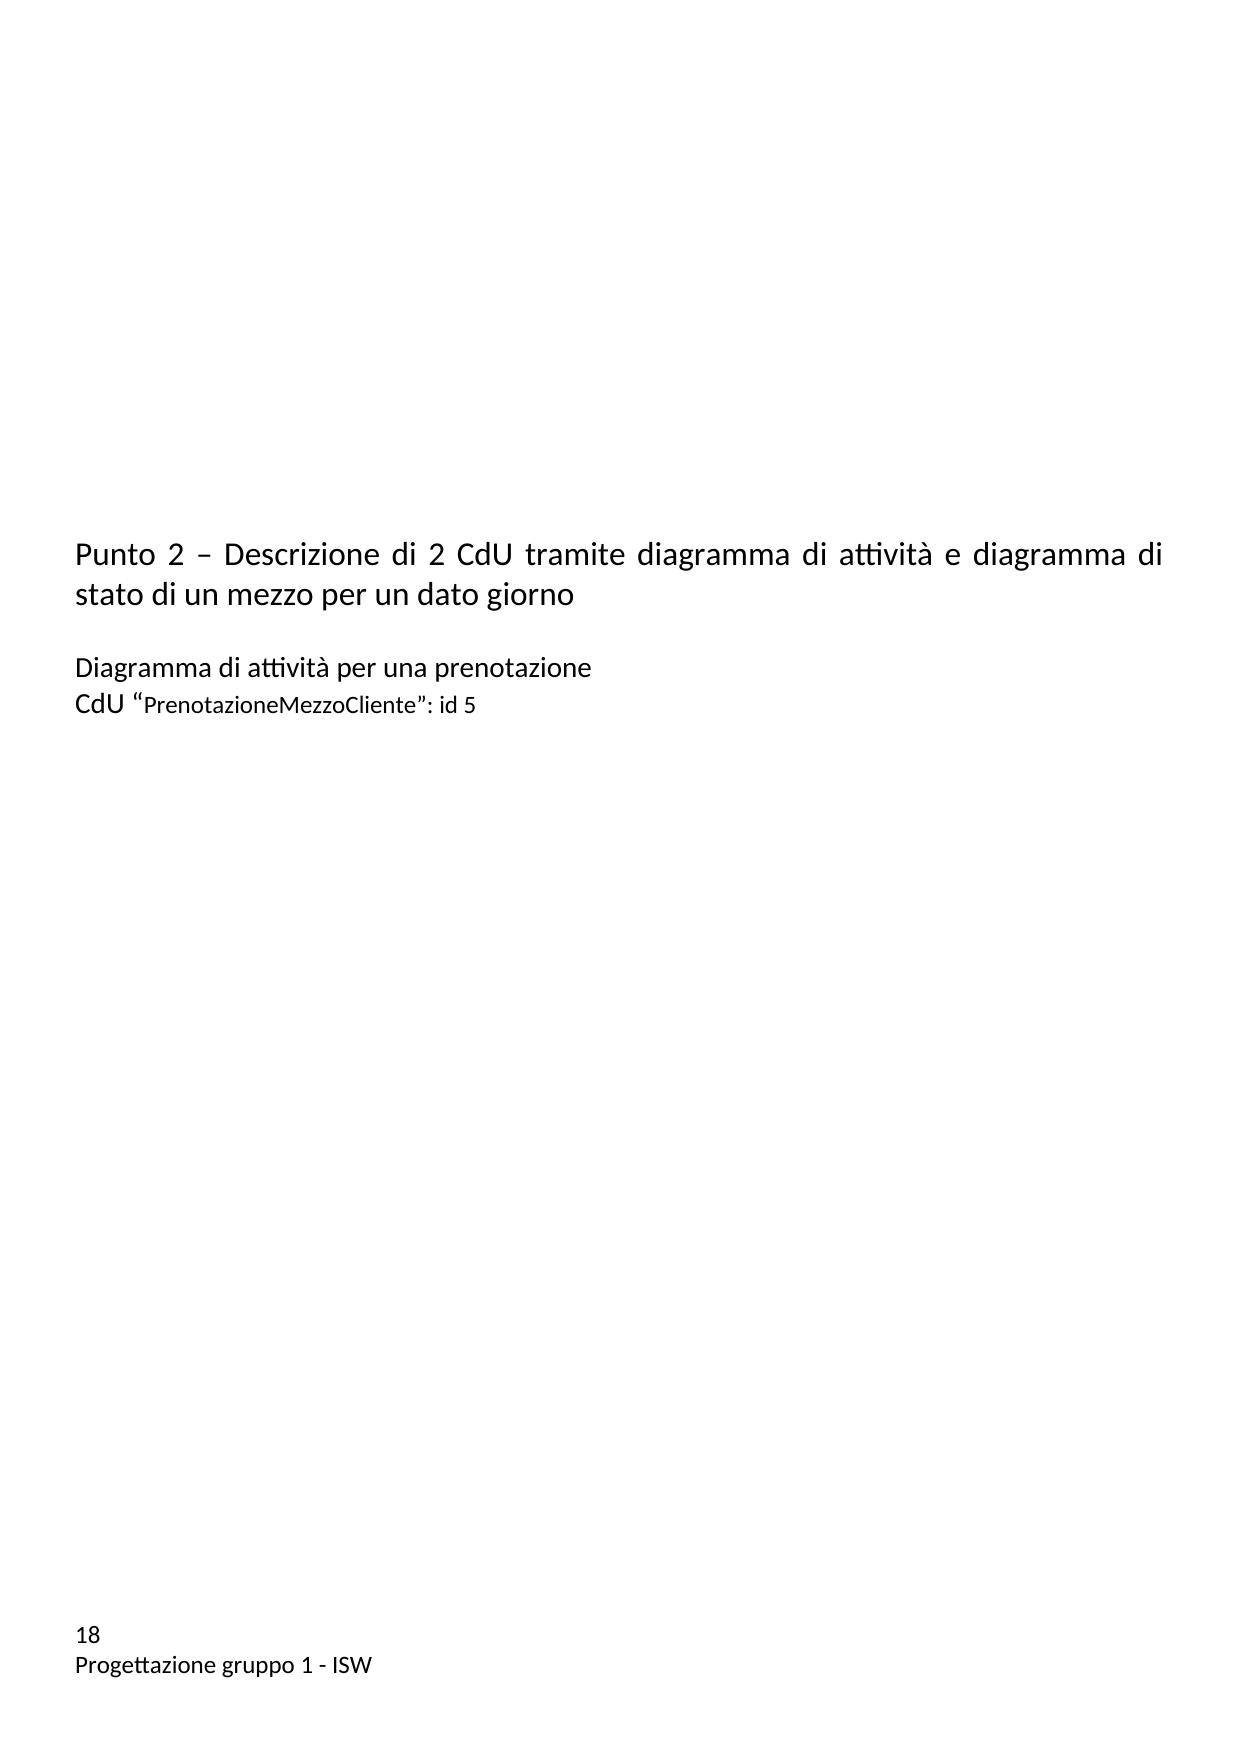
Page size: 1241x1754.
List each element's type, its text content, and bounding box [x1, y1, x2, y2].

text CdU “PrenotazioneMezzoCliente”: id 5 [75, 685, 1165, 721]
text Punto 2 – Descrizione di 2 CdU tramite diagramma di attività e diagramma di stato di un mezzo per un dato giorno [75, 532, 1165, 614]
text Diagramma di attività per una prenotazione [75, 649, 1165, 685]
